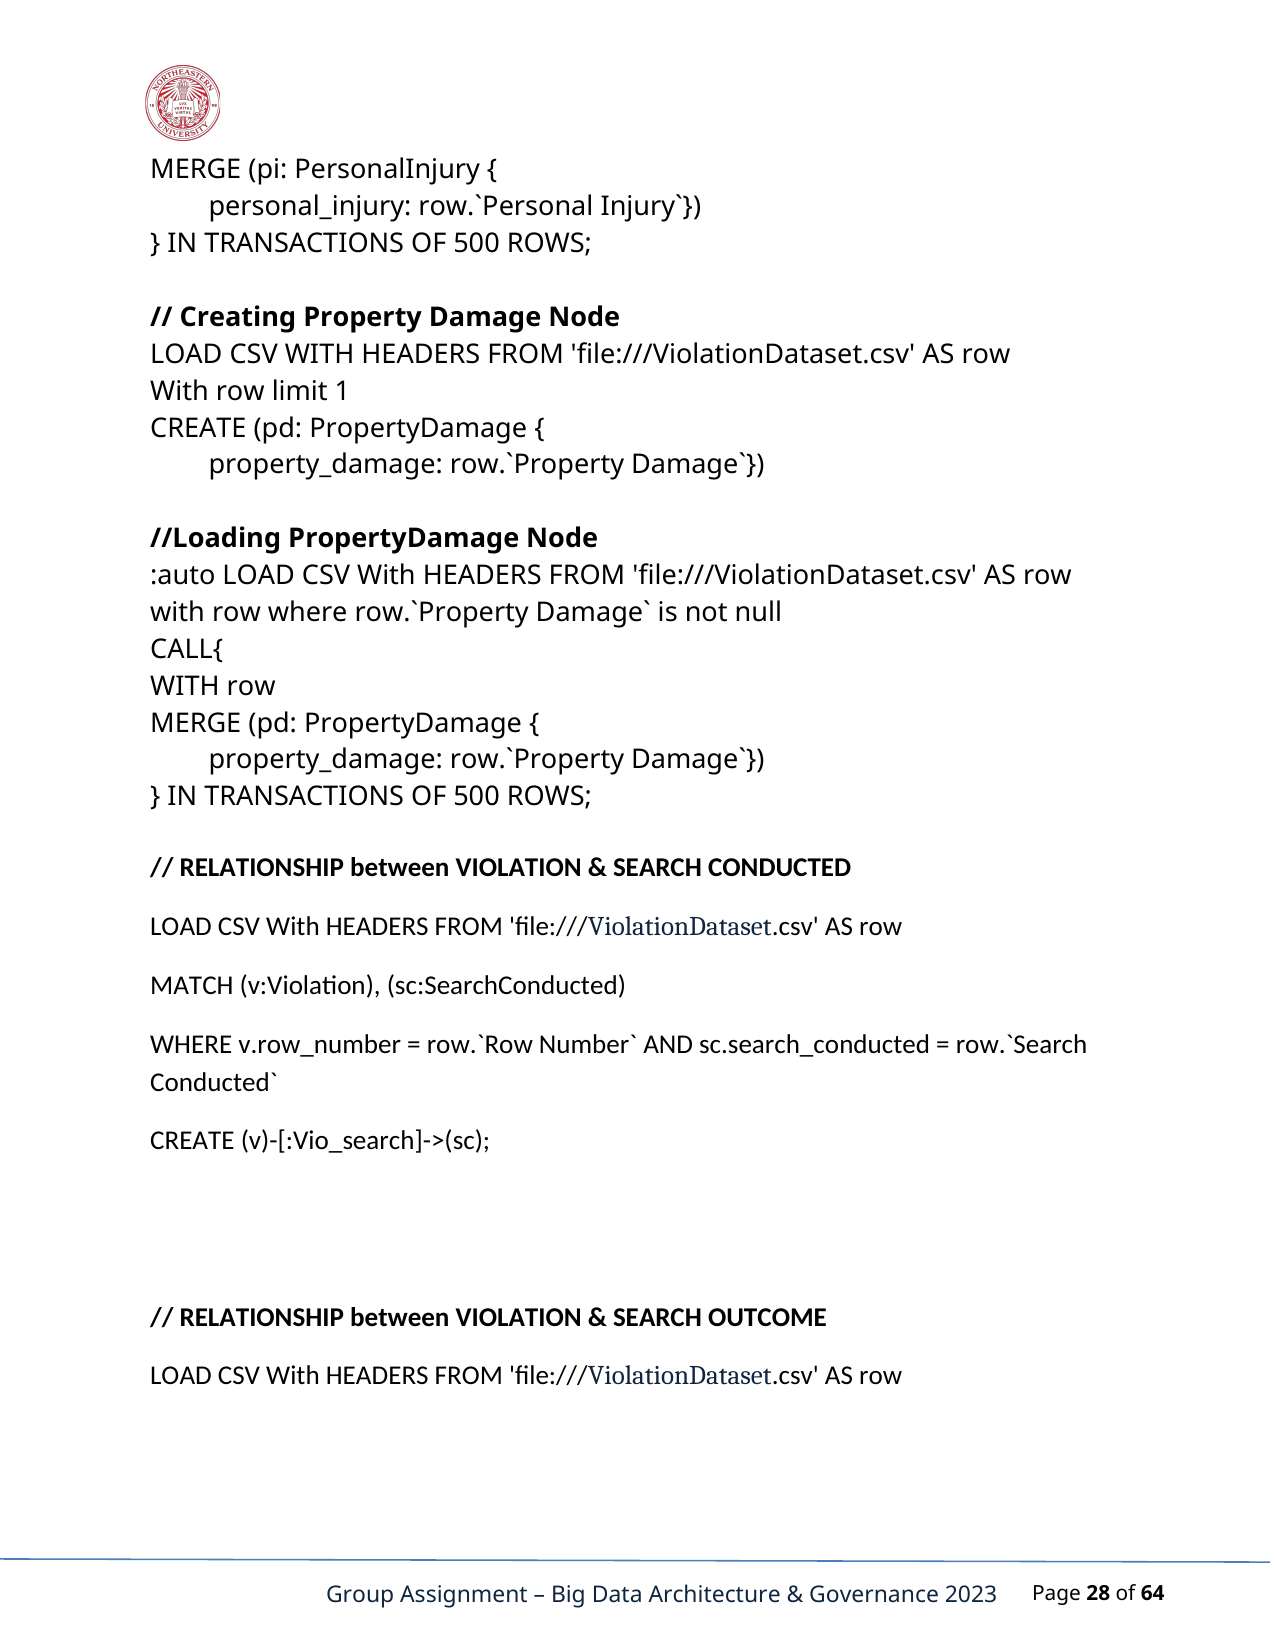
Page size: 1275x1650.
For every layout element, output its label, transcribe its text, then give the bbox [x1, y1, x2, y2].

picture [145, 65, 221, 141]
text CREATE (v)-[:Vio_search]->(sc); [150, 1123, 1125, 1157]
text CREATE (pd: PropertyDamage { [150, 408, 1125, 445]
text // Creating Property Damage Node [150, 297, 1125, 334]
text // RELATIONSHIP between VIOLATION & SEARCH CONDUCTED [150, 851, 1125, 884]
text WITH row [150, 666, 1125, 703]
text property_damage: row.`Property Damage`}) [150, 445, 1125, 482]
text personal_injury: row.`Personal Injury`}) [150, 187, 1125, 224]
text LOAD CSV With HEADERS FROM 'file:///ViolationDataset.csv' AS row [150, 909, 1125, 942]
text LOAD CSV WITH HEADERS FROM 'file:///ViolationDataset.csv' AS row [150, 334, 1125, 371]
text //Loading PropertyDamage Node [150, 519, 1125, 556]
text CALL{ [150, 629, 1125, 666]
text property_damage: row.`Property Damage`}) [150, 740, 1125, 777]
text WHERE v.row_number = row.`Row Number` AND sc.search_conducted = row.`Search Conducted` [150, 1027, 1125, 1098]
text MERGE (pi: PersonalInjury { [150, 150, 1125, 187]
text MATCH (v:Violation), (sc:SearchConducted) [150, 968, 1125, 1001]
text With row limit 1 [150, 371, 1125, 408]
text } IN TRANSACTIONS OF 500 ROWS; [150, 777, 1125, 814]
text LOAD CSV With HEADERS FROM 'file:///ViolationDataset.csv' AS row [150, 1358, 1125, 1392]
text :auto LOAD CSV With HEADERS FROM 'file:///ViolationDataset.csv' AS row with row where row.`Property Damage` is not null [150, 556, 1125, 629]
text // RELATIONSHIP between VIOLATION & SEARCH OUTCOME [150, 1300, 1125, 1333]
text MERGE (pd: PropertyDamage { [150, 703, 1125, 740]
text } IN TRANSACTIONS OF 500 ROWS; [150, 224, 1125, 261]
